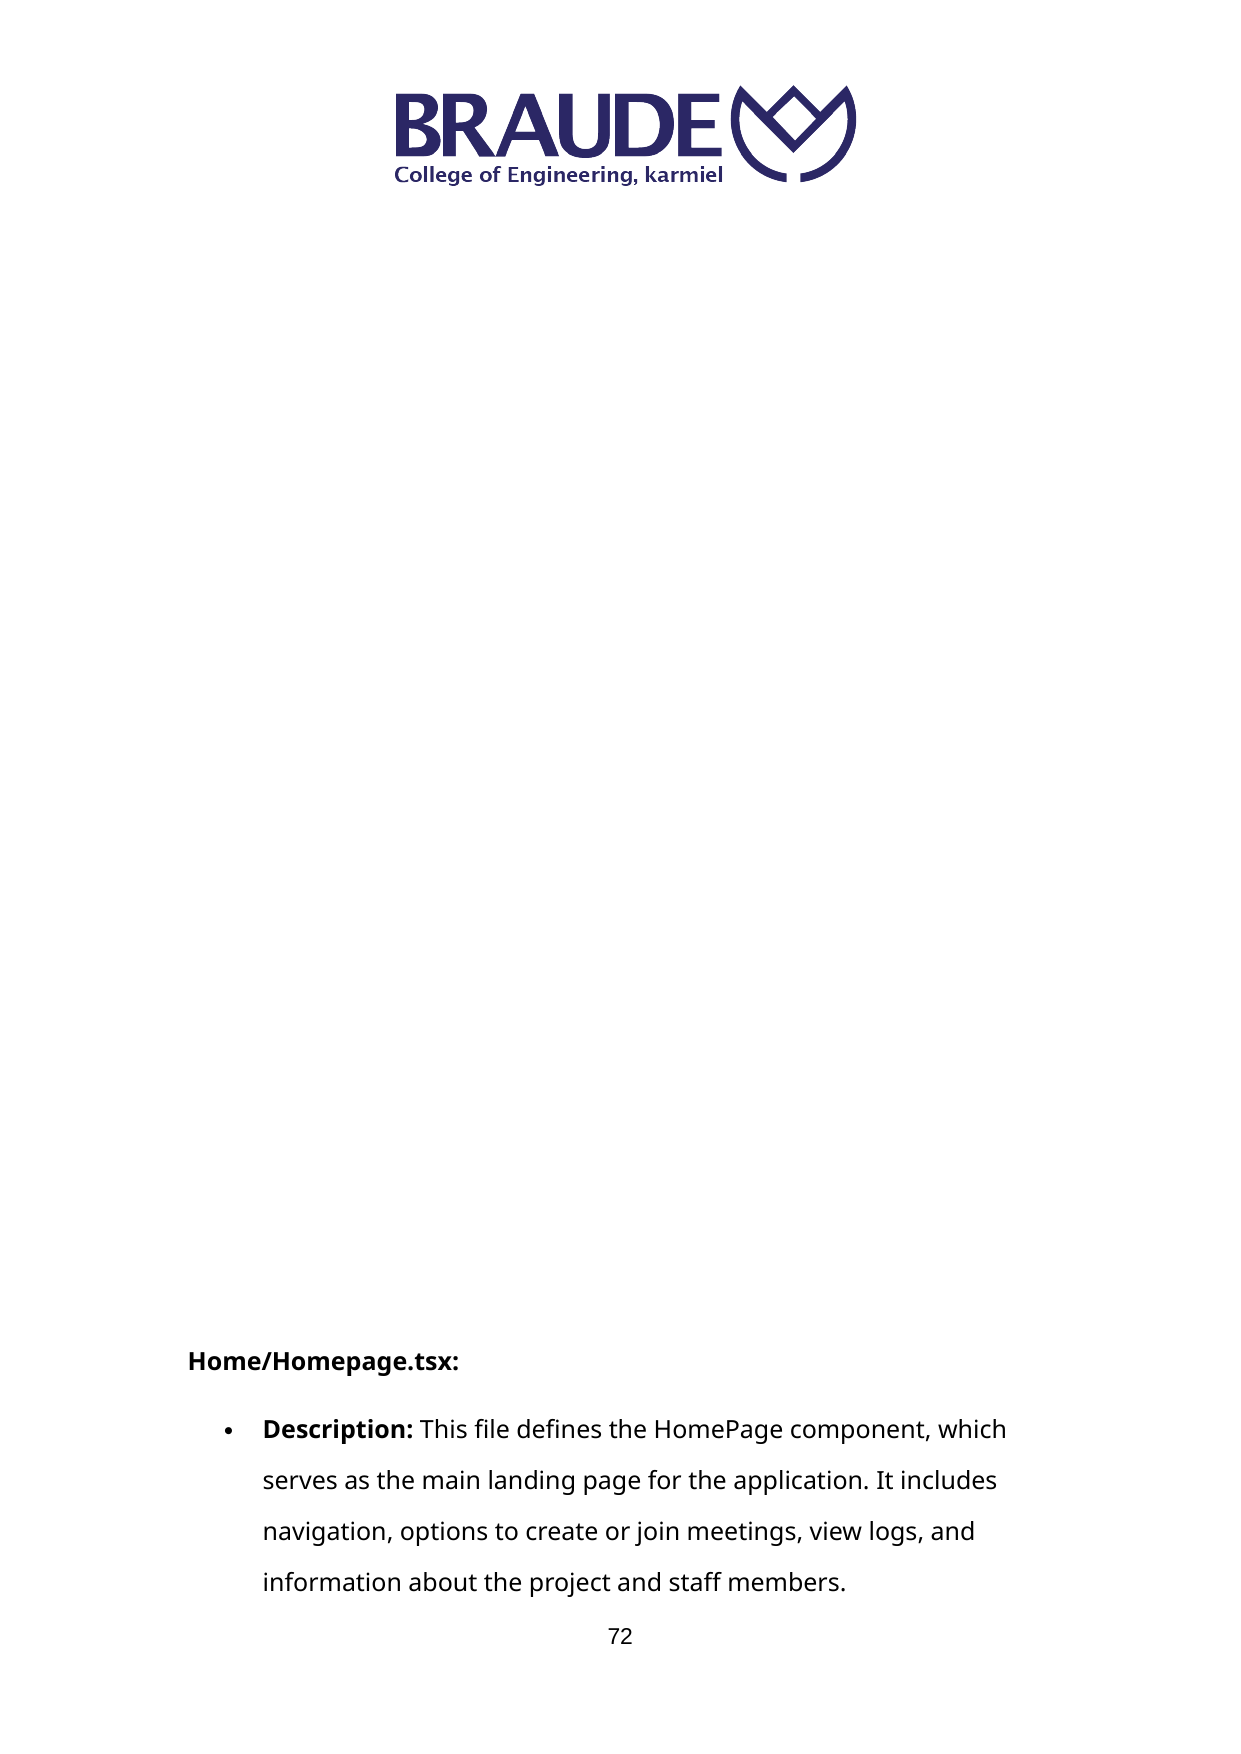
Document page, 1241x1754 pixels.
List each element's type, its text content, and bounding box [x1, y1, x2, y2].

list Description: This file defines the HomePage component, which serves as the main landing page for the application. It includes navigation, options to create or join meetings, view logs, and information about the project and staff members. [225, 1411, 1053, 1598]
text Home/Homepage.tsx: [187, 1343, 1053, 1378]
picture [369, 73, 871, 193]
